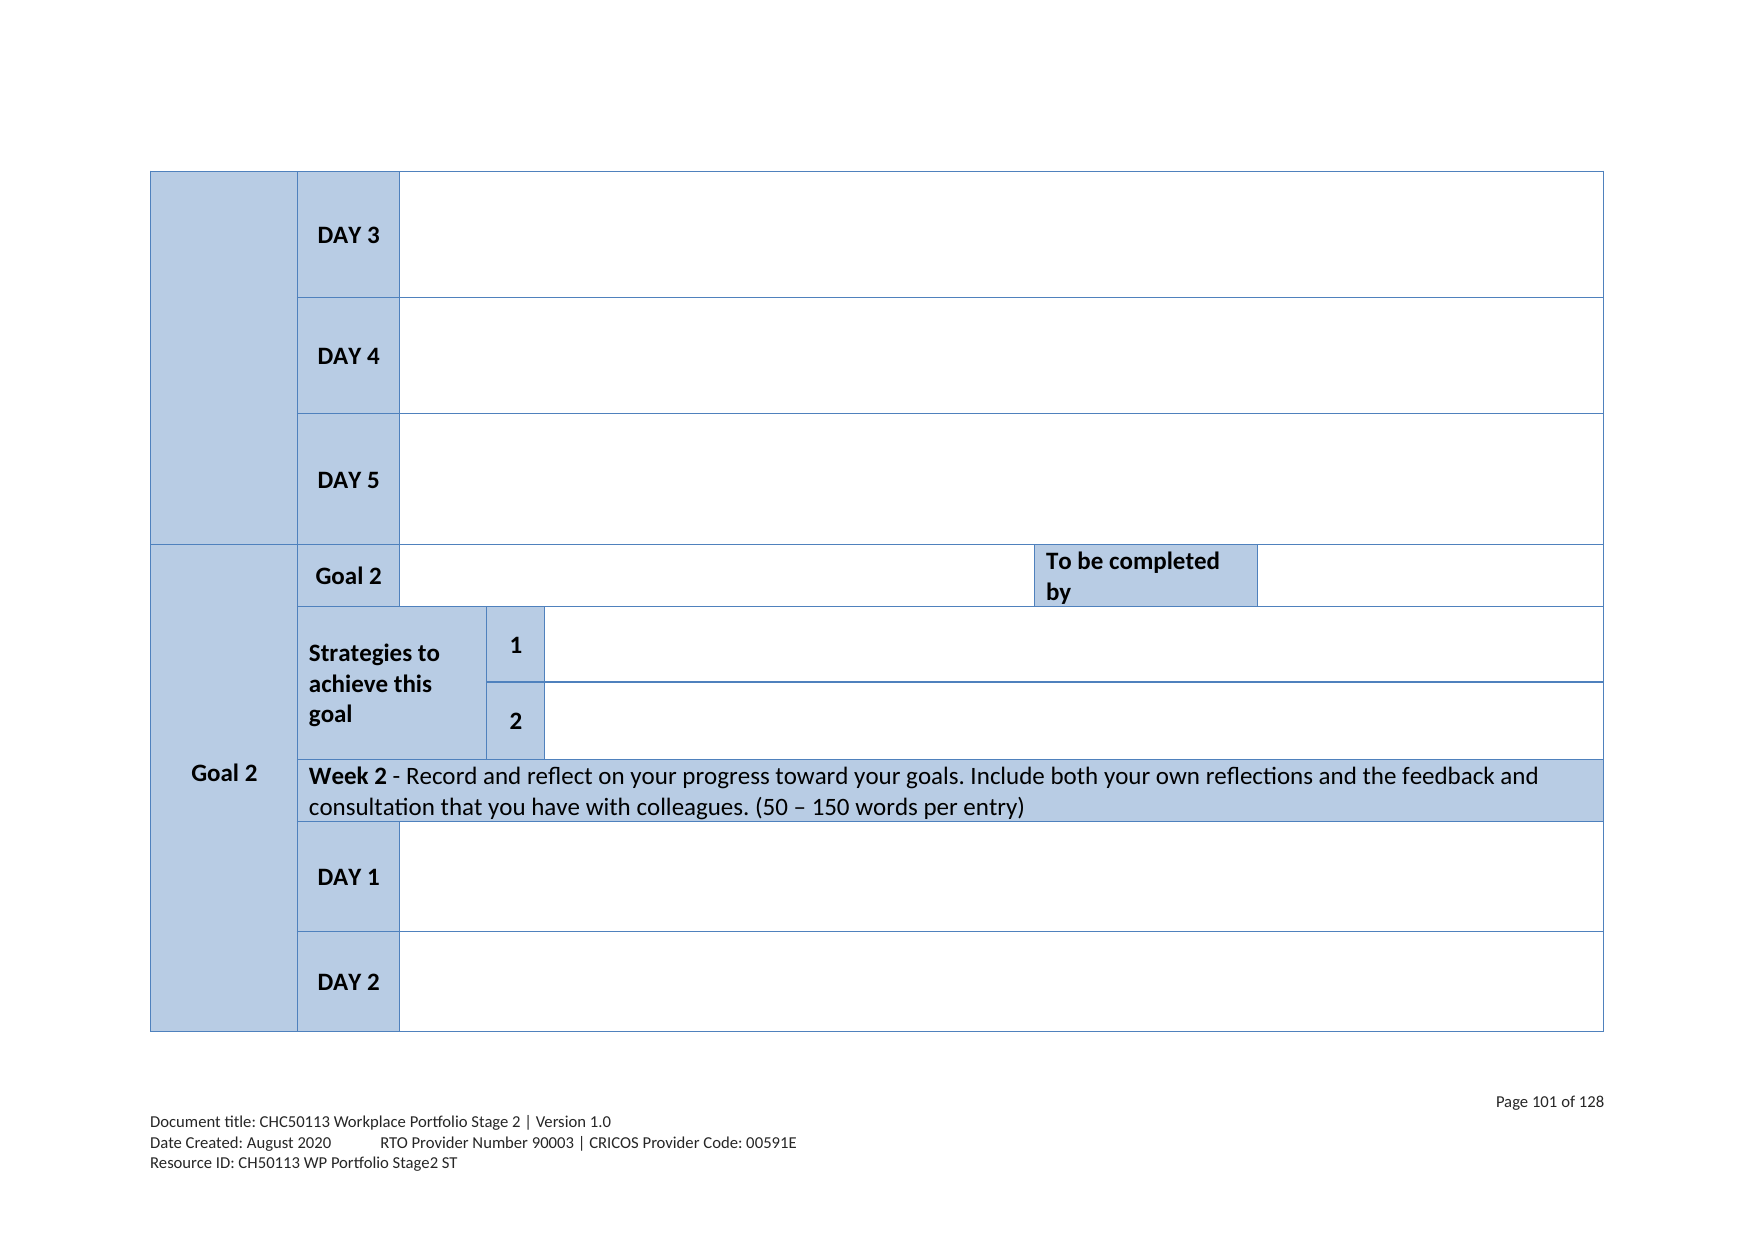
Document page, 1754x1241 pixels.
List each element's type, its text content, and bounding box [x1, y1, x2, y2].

table_cell To be completed by [1035, 545, 1257, 606]
table_cell [400, 298, 1603, 413]
table_cell Goal 2 [151, 545, 297, 1031]
table_cell [400, 545, 1034, 606]
table_cell DAY 4 [298, 298, 399, 413]
table_cell DAY 3 [298, 172, 399, 297]
table_cell 2 [487, 683, 544, 759]
table_cell 1 [487, 607, 544, 681]
table_cell [400, 932, 1603, 1031]
table_cell DAY 5 [298, 414, 399, 544]
table_cell DAY 1 [298, 822, 399, 931]
table_cell [545, 607, 1603, 681]
table_cell [400, 414, 1603, 544]
table_cell [1258, 545, 1603, 606]
table_cell Week 2 - Record and reflect on your progress toward your goals. Include both your own reflections and the feedback and consultation that you have with colleagues. (50 – 150 words per entry) [298, 760, 1603, 821]
table_cell [400, 172, 1603, 297]
table_cell [400, 822, 1603, 931]
table_cell Strategies to achieve this goal [298, 607, 486, 759]
table_cell DAY 2 [298, 932, 399, 1031]
table_cell Goal 2 [298, 545, 399, 606]
table_cell [545, 683, 1603, 759]
